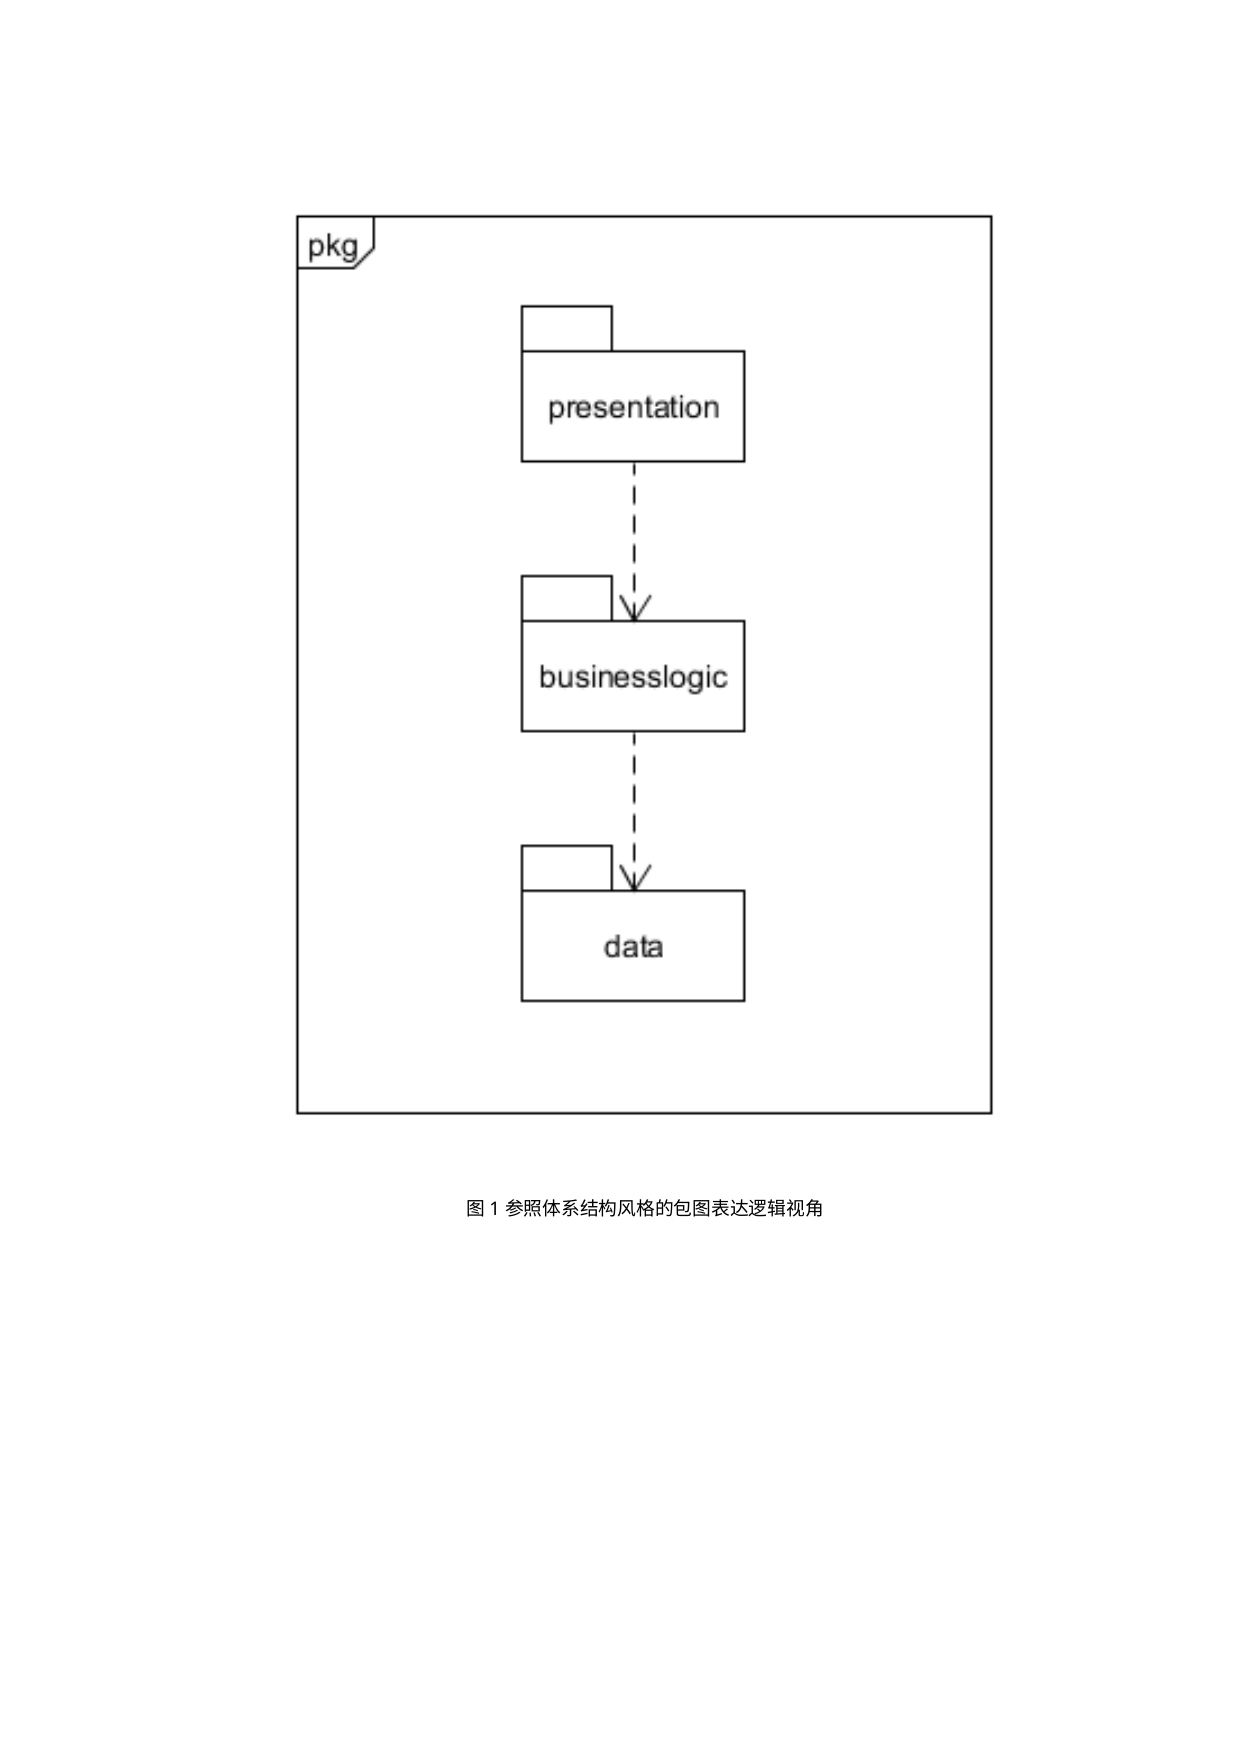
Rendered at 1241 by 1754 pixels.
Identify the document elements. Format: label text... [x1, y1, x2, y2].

picture [252, 172, 1038, 1160]
list 图1 参照体系结构风格的包图表达逻辑视角 [237, 1185, 1053, 1229]
